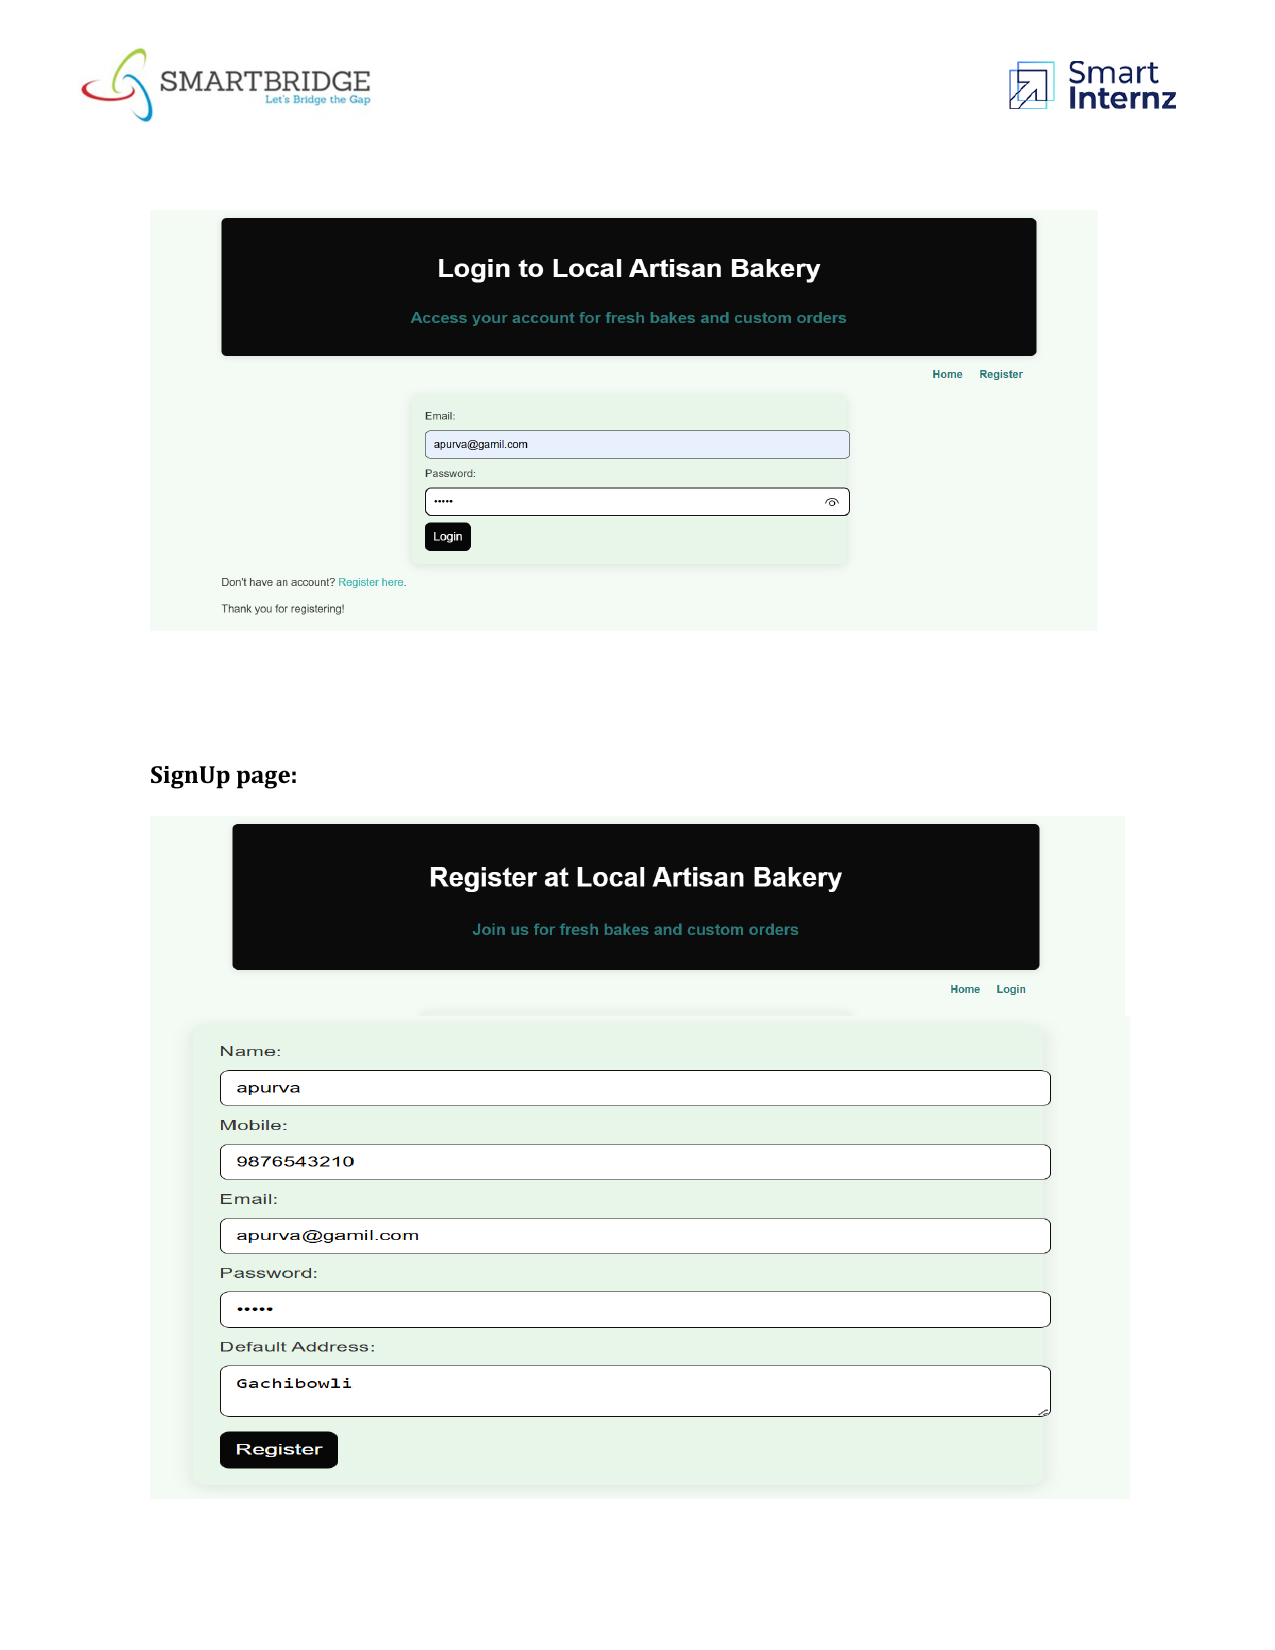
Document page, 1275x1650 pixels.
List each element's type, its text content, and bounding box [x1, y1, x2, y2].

picture [1004, 61, 1181, 109]
picture [150, 816, 1131, 1499]
picture [150, 210, 1098, 631]
picture [78, 43, 375, 127]
text SignUp page: [150, 760, 1125, 816]
